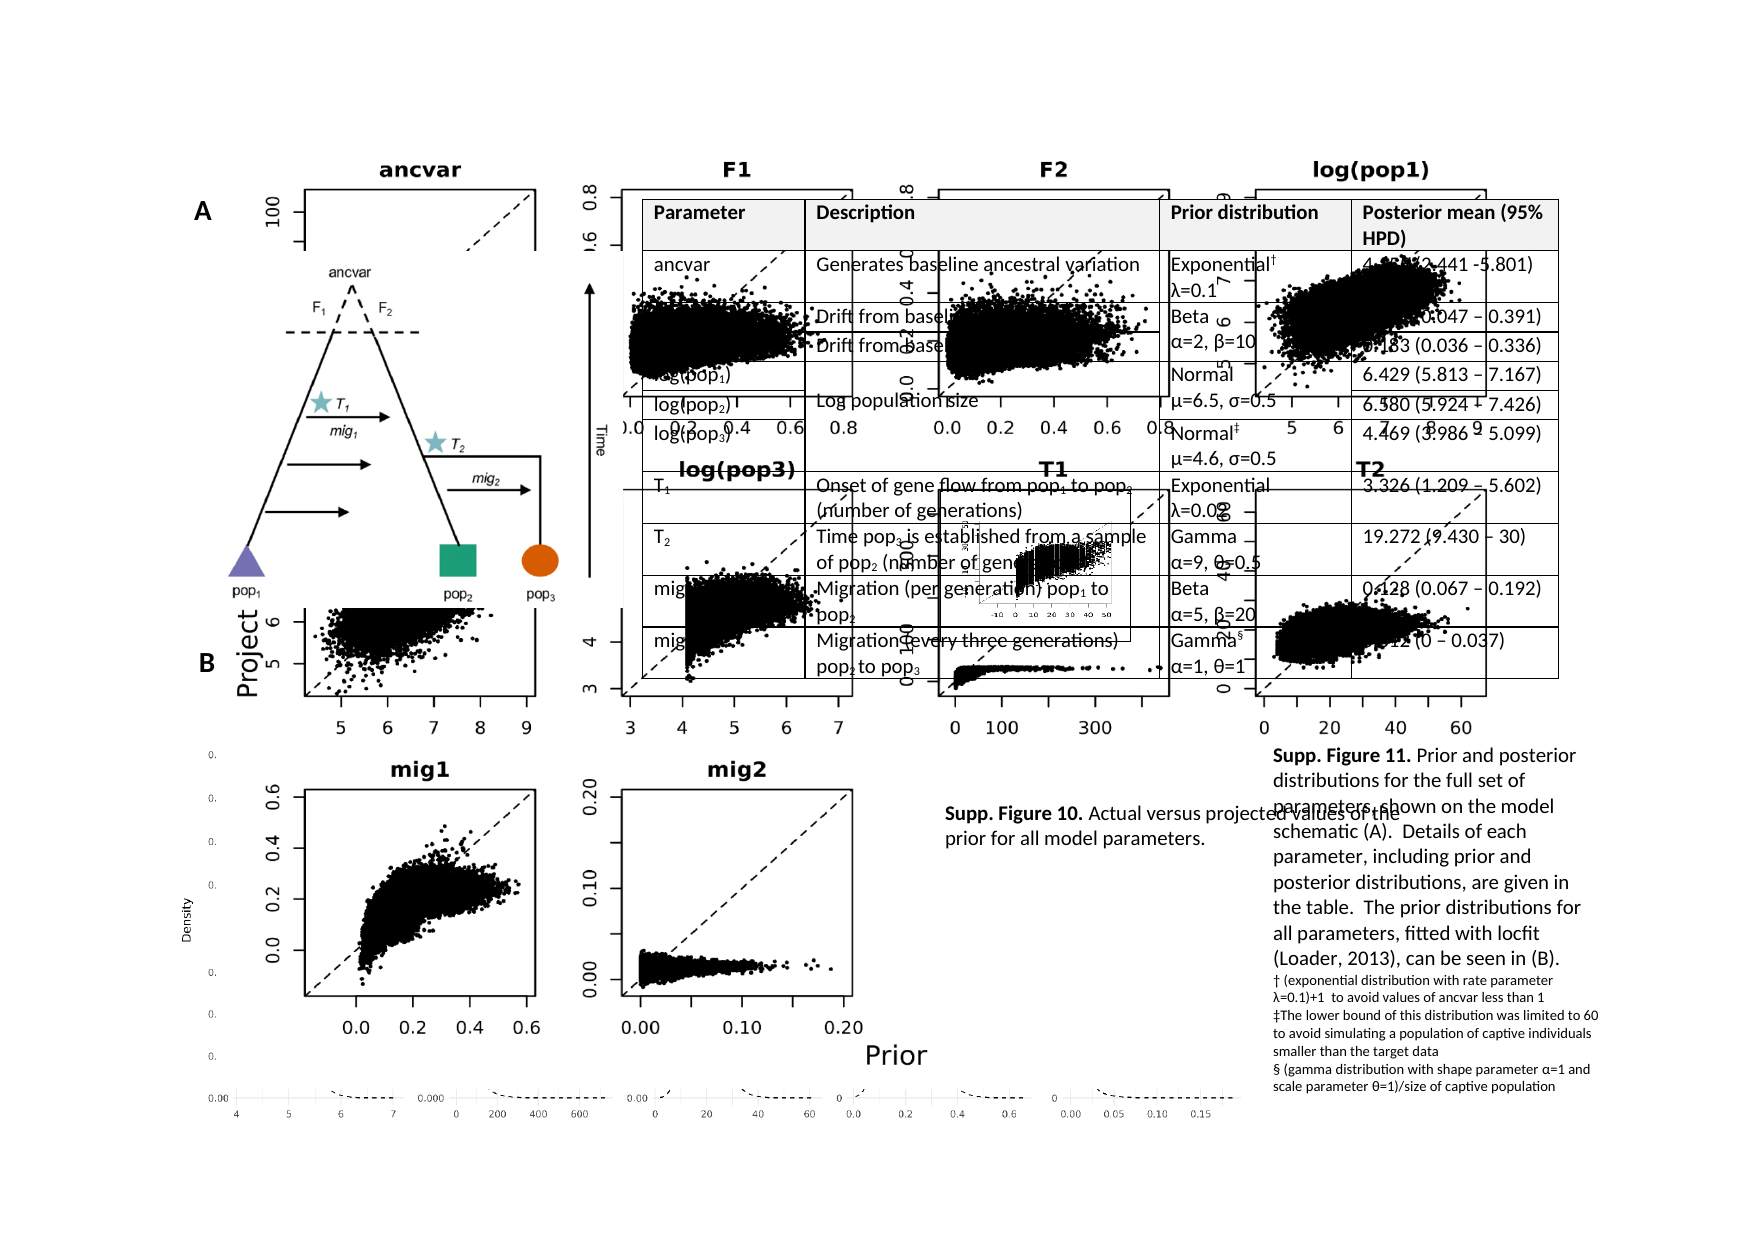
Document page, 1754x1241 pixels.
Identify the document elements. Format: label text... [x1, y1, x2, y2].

table_cell 0.012 (0 – 0.037) [1352, 628, 1558, 678]
table_cell log(pop2) [643, 391, 804, 419]
table_cell 4.469 (3.986 – 5.099) [1352, 420, 1558, 471]
table_cell 4.155 (2.441 -5.801) [1352, 251, 1558, 302]
table_cell Migration (every three generations) pop2 to pop3 [806, 628, 1159, 678]
table_cell log(pop3) [643, 420, 804, 471]
table_cell Generates baseline ancestral variation [806, 251, 1159, 302]
table_cell 0.211 (0.047 – 0.391) [1352, 303, 1558, 331]
table_cell Exponential† λ=0.1 [1160, 251, 1351, 302]
table_cell Beta α=5, β=20 [1160, 576, 1351, 626]
table_cell Time pop3 is established from a sample of pop2 (number of generations) [806, 524, 1159, 574]
picture [1524, 905, 1529, 913]
table_cell Drift from baseline (pop2) [806, 333, 1159, 361]
table_cell 0.128 (0.067 – 0.192) [1352, 576, 1558, 626]
table_cell Normal µ=6.5, σ=0.5 [1160, 362, 1351, 419]
picture [178, 148, 1529, 1133]
table_cell Log population size [806, 362, 1159, 471]
table_cell Drift from baseline (pop1) [806, 303, 1159, 331]
table_cell mig2 [643, 628, 804, 678]
table_cell Beta α=2, β=10 [1160, 303, 1351, 361]
table_cell mig1 [643, 576, 804, 626]
table_header Description [806, 200, 1159, 250]
table_cell F1 [643, 303, 804, 331]
table_cell Onset of gene flow from pop1 to pop2 (number of generations) [806, 472, 1159, 523]
table_header Posterior mean (95% HPD) [1352, 200, 1558, 250]
table_cell 0.183 (0.036 – 0.336) [1352, 333, 1558, 361]
table_cell 6.429 (5.813 – 7.167) [1352, 362, 1558, 390]
table_cell 3.326 (1.209 – 5.602) [1352, 472, 1558, 523]
table_cell Gamma§ α=1, θ=1 [1160, 628, 1351, 678]
table_cell 19.272 (9.430 – 30) [1352, 524, 1558, 574]
table_cell log(pop1) [643, 362, 804, 390]
table_cell Exponential λ=0.02 [1160, 472, 1351, 523]
table_cell Gamma α=9, θ=0.5 [1160, 524, 1351, 574]
table_cell T2 [643, 524, 804, 574]
table_header Prior distribution [1160, 200, 1351, 250]
table_cell ancvar [643, 251, 804, 302]
table_cell Normal‡ µ=4.6, σ=0.5 [1160, 420, 1351, 471]
table_cell T1 [643, 472, 804, 523]
table_cell 6.580 (5.924 – 7.426) [1352, 391, 1558, 419]
table_header Parameter [643, 200, 804, 250]
table_cell Migration (per generation) pop1 to pop2 [806, 576, 1159, 626]
table_cell F2 [643, 333, 804, 361]
